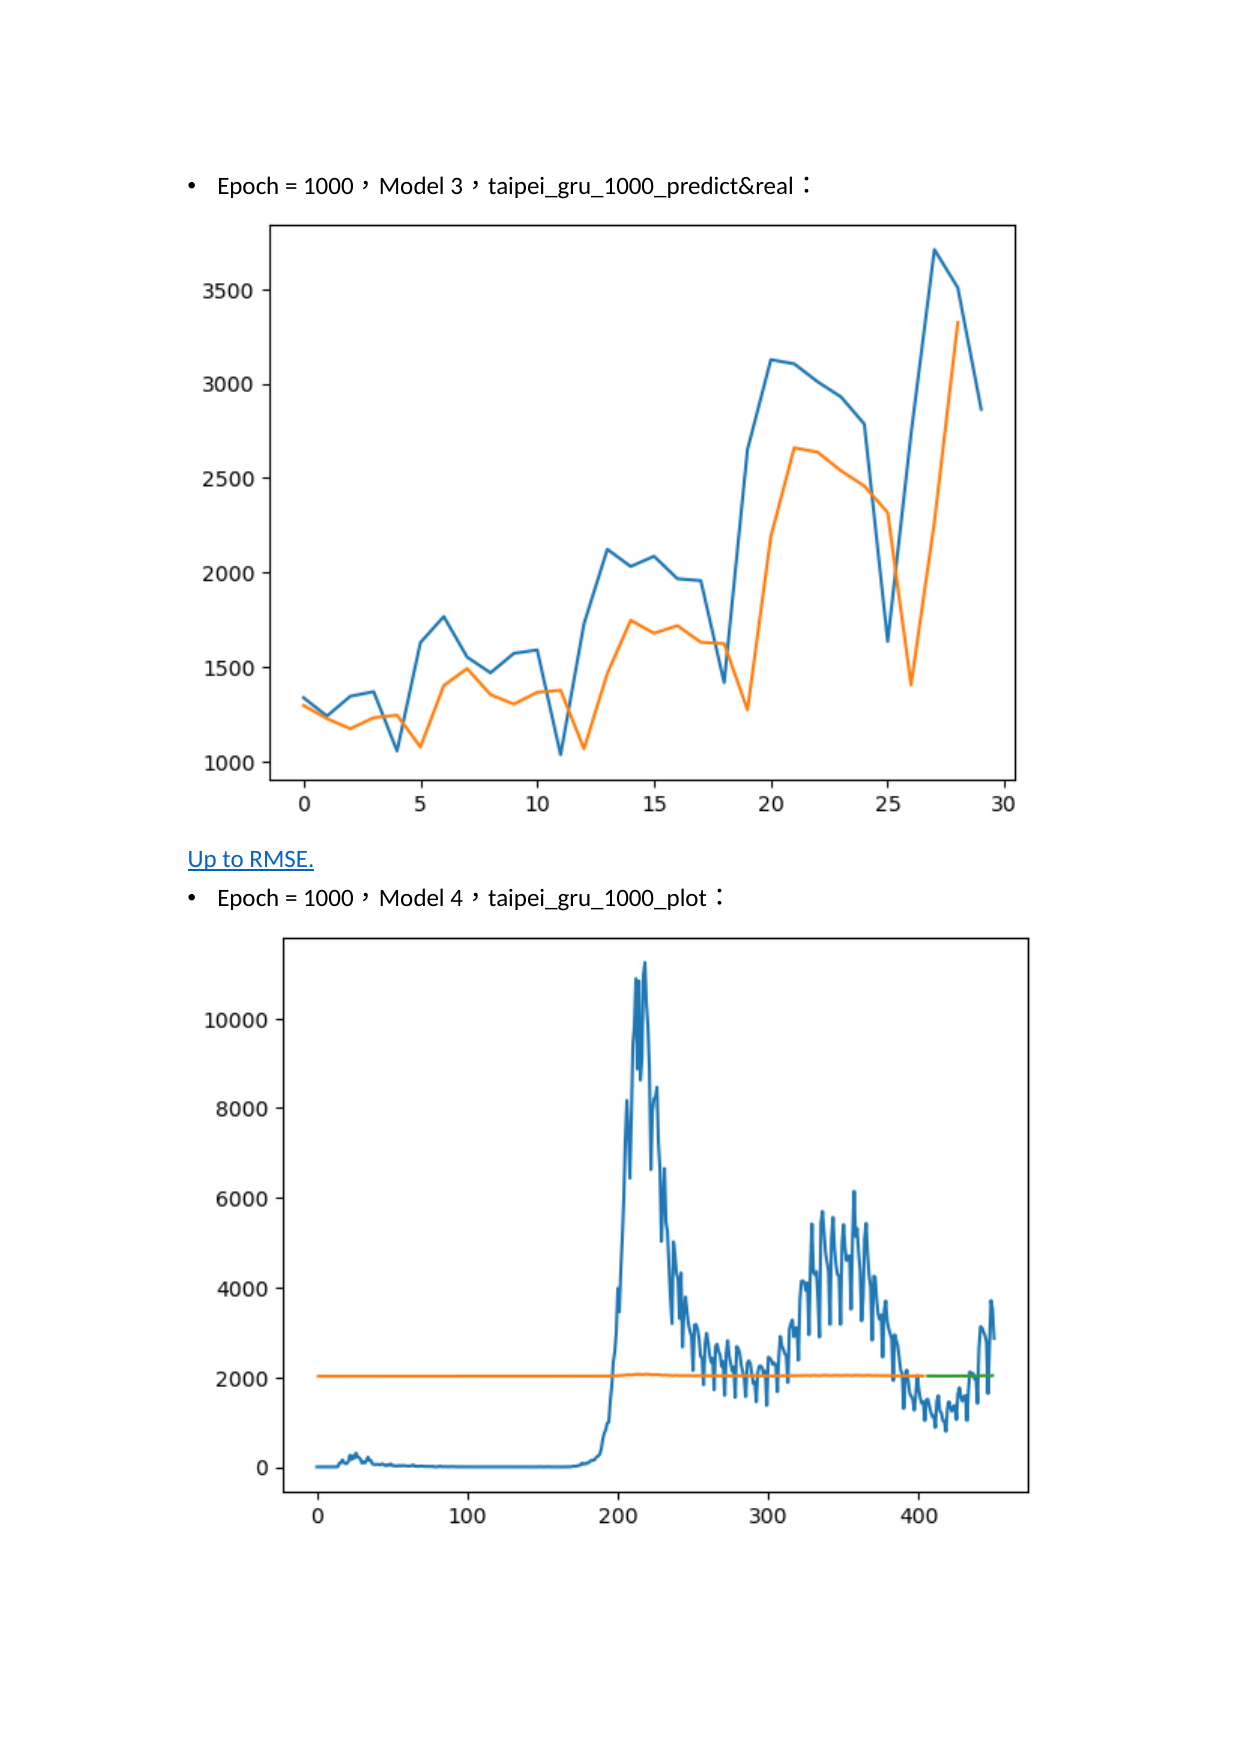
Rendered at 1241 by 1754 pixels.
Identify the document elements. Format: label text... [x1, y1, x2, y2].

list Epoch = 1000，Model 3，taipei_gru_1000_predict&real： [187, 164, 1053, 202]
text Up to RMSE. [187, 839, 1053, 877]
list Epoch = 1000，Model 4，taipei_gru_1000_plot： [187, 877, 1053, 914]
picture [187, 210, 1033, 831]
picture [187, 923, 1043, 1543]
